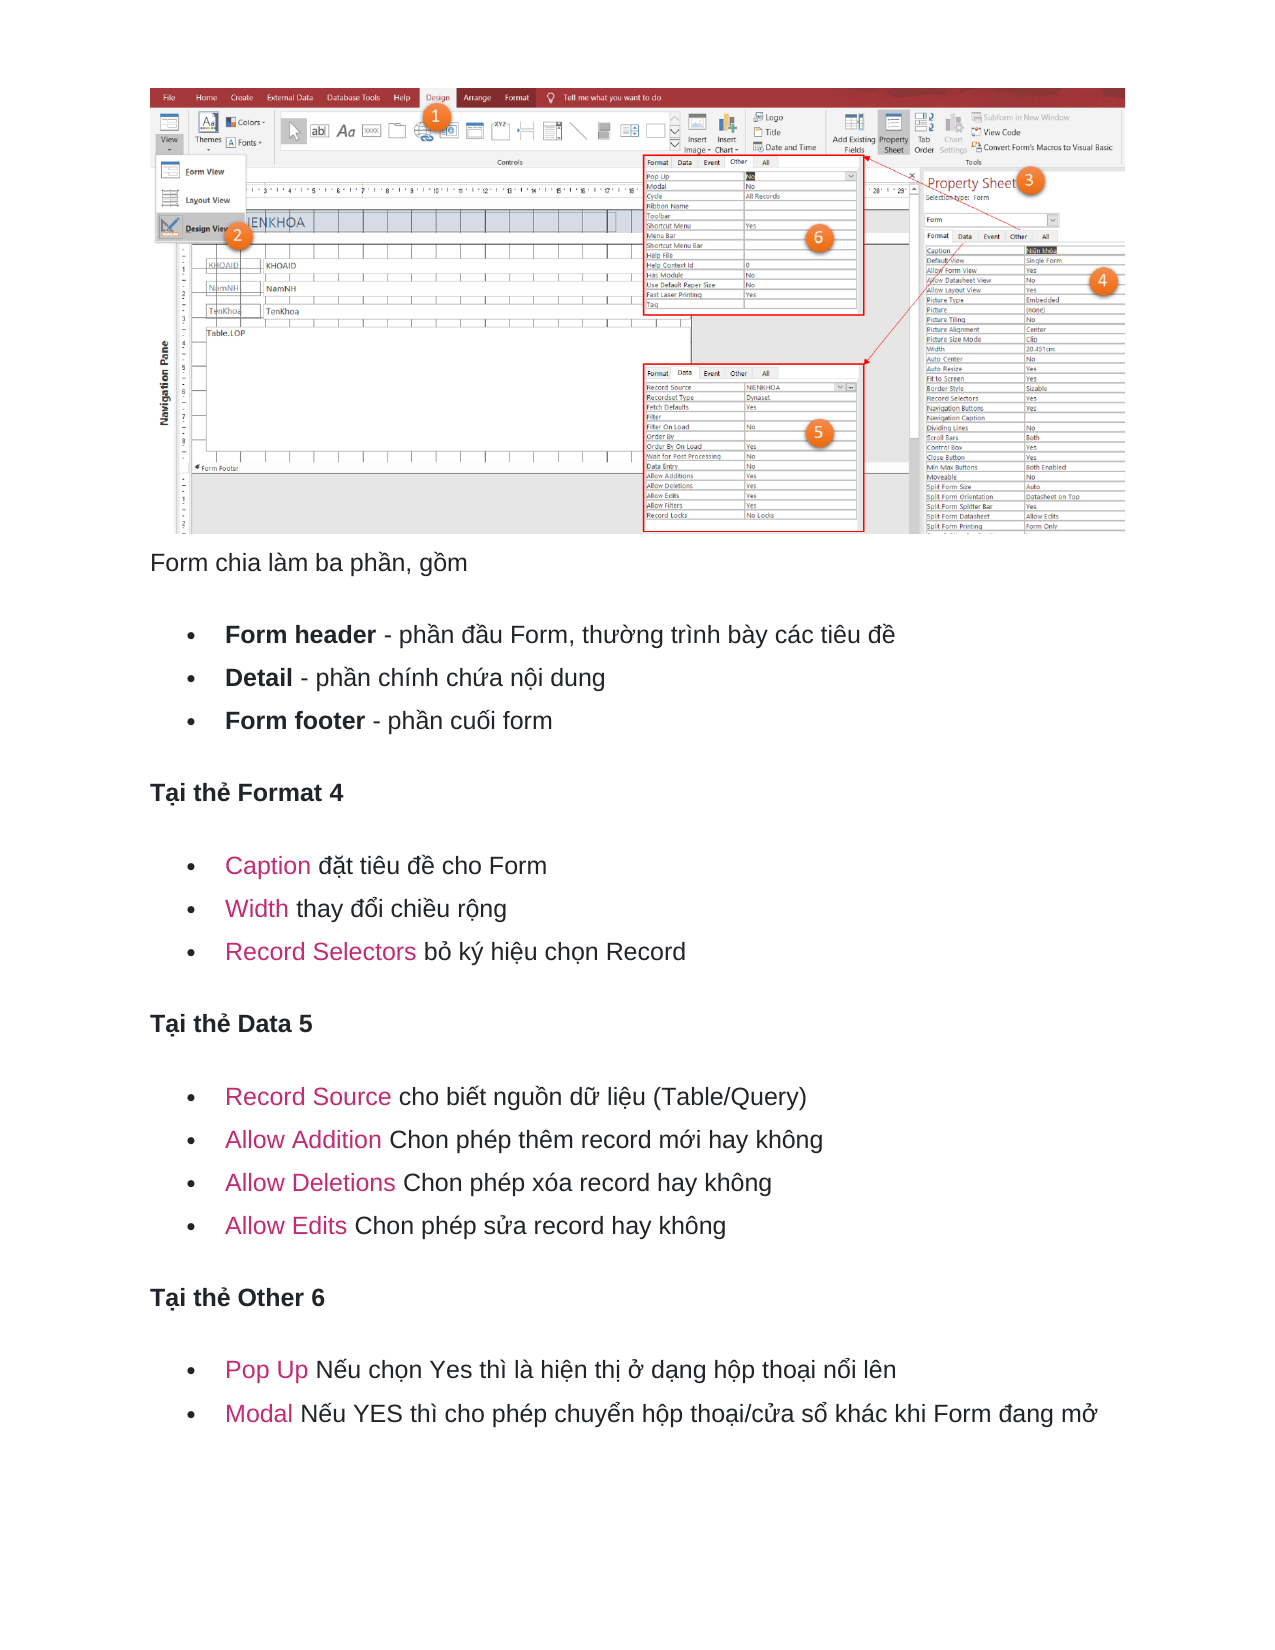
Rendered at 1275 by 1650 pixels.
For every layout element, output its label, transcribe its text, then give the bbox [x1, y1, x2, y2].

text Tại thẻ Format 4 [150, 778, 1181, 807]
list Allow Edits Chon phép sửa record hay không [187, 1211, 1181, 1240]
text Tại thẻ Data 5 [150, 1009, 1181, 1038]
text Form chia làm ba phần, gồm [150, 548, 1181, 576]
text Tại thẻ Other 6 [150, 1283, 1181, 1312]
list Record Selectors bỏ ký hiệu chọn Record [187, 937, 1181, 966]
list Modal Nếu YES thì cho phép chuyển hộp thoại/cửa sổ khác khi Form đang mở [187, 1399, 1181, 1427]
list Caption đặt tiêu đề cho Form [187, 851, 1181, 879]
list Detail - phần chính chứa nội dung [187, 663, 1181, 692]
list Form footer - phần cuối form [187, 706, 1181, 735]
list Width thay đổi chiều rộng [187, 894, 1181, 923]
list Allow Deletions Chon phép xóa record hay không [187, 1168, 1181, 1197]
list Form header - phần đầu Form, thường trình bày các tiêu đề [187, 620, 1181, 649]
list Pop Up Nếu chọn Yes thì là hiện thị ở dạng hộp thoại nổi lên [187, 1356, 1181, 1384]
list Allow Addition Chon phép thêm record mới hay không [187, 1125, 1181, 1153]
picture [150, 88, 1125, 534]
list Record Source cho biết nguồn dữ liệu (Table/Query) [187, 1082, 1181, 1110]
